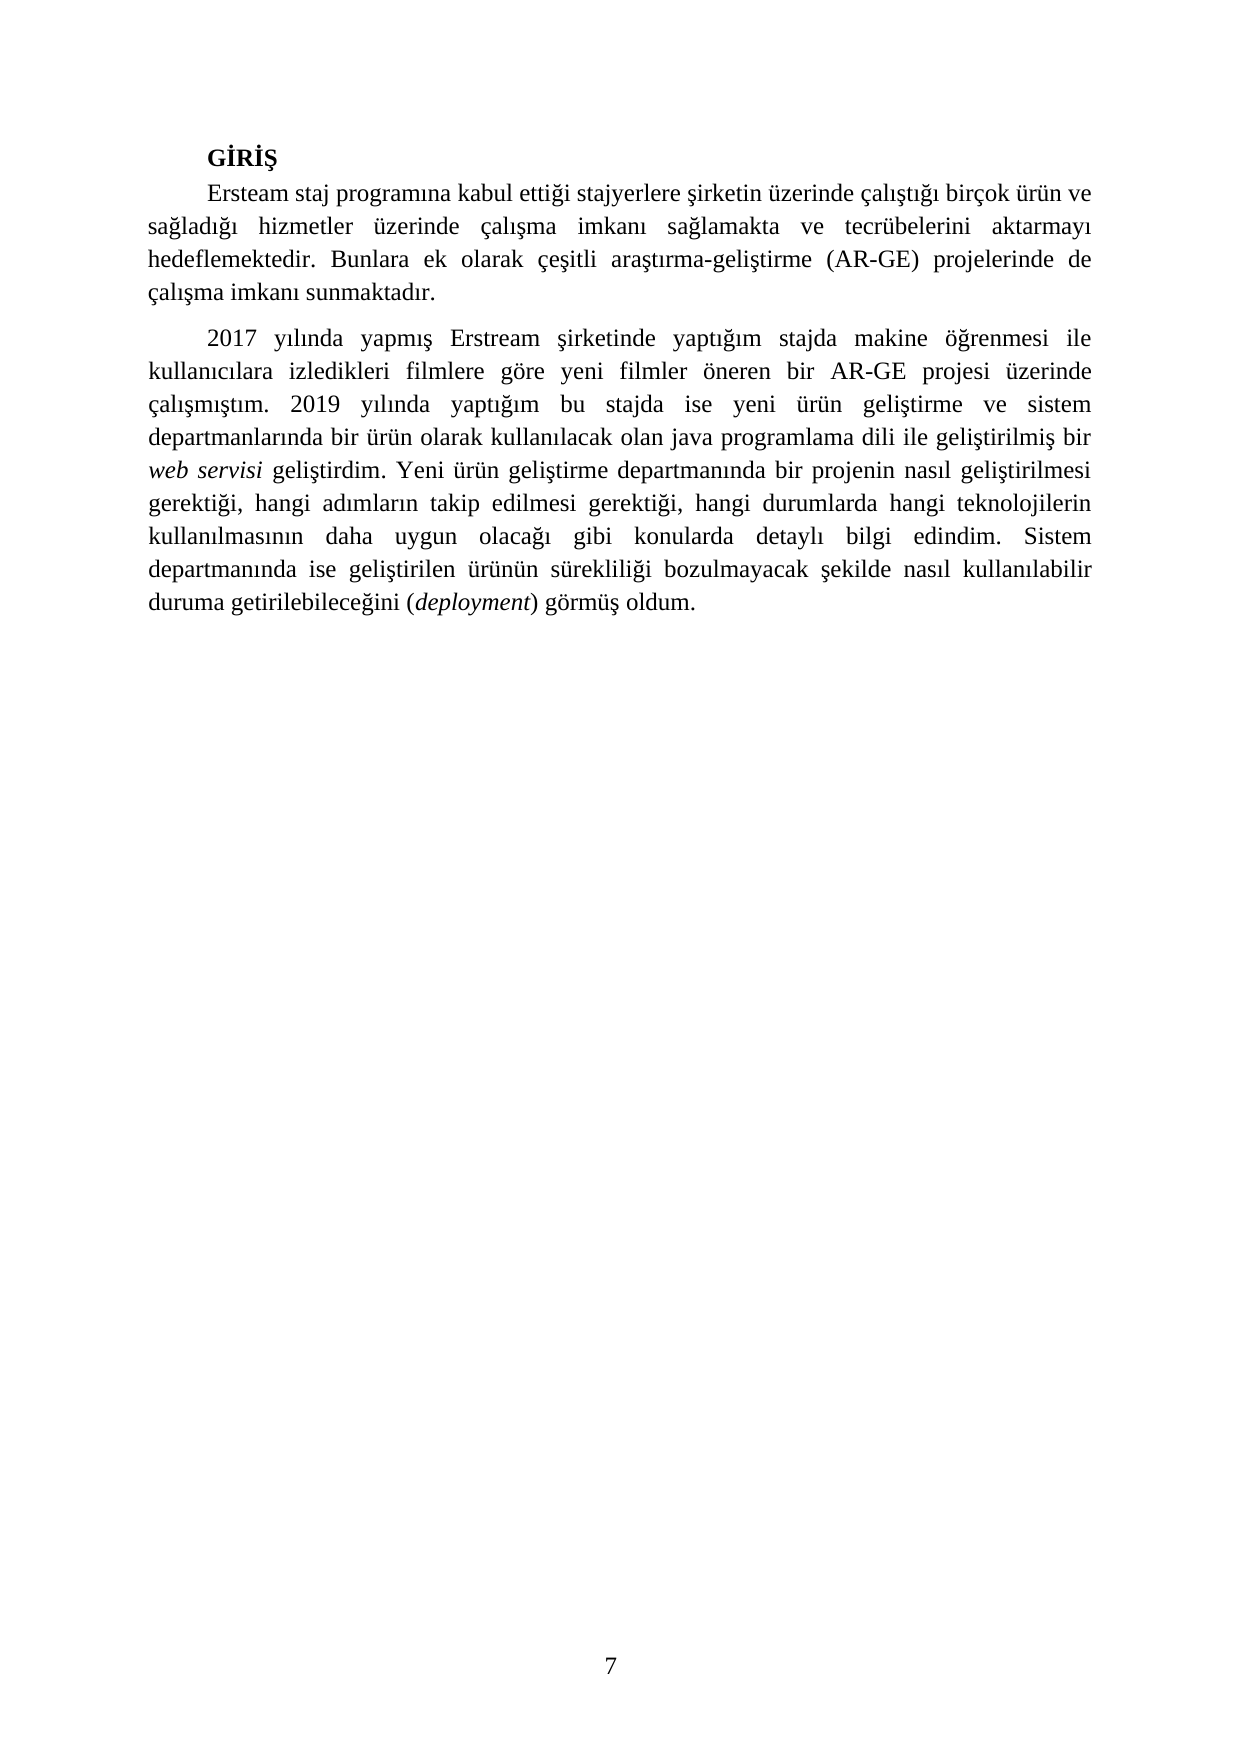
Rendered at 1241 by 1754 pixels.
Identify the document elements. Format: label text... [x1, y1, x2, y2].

subtitle GİRİŞ [148, 143, 1092, 172]
text Ersteam staj programına kabul ettiği stajyerlere şirketin üzerinde çalıştığı birçok ürün ve sağladığı hizmetler üzerinde çalışma imkanı sağlamakta ve tecrübelerini aktarmayı hedeflemektedir. Bunlara ek olarak çeşitli araştırma-geliştirme (AR-GE) projelerinde de çalışma imkanı sunmaktadır. [148, 178, 1092, 306]
text 2017 yılında yapmış Erstream şirketinde yaptığım stajda makine öğrenmesi ile kullanıcılara izledikleri filmlere göre yeni filmler öneren bir AR-GE projesi üzerinde çalışmıştım. 2019 yılında yaptığım bu stajda ise yeni ürün geliştirme ve sistem departmanlarında bir ürün olarak kullanılacak olan java programlama dili ile geliştirilmiş bir web servisi geliştirdim. Yeni ürün geliştirme departmanında bir projenin nasıl geliştirilmesi gerektiği, hangi adımların takip edilmesi gerektiği, hangi durumlarda hangi teknolojilerin kullanılmasının daha uygun olacağı gibi konularda detaylı bilgi edindim. Sistem departmanında ise geliştirilen ürünün sürekliliği bozulmayacak şekilde nasıl kullanılabilir duruma getirilebileceğini (deployment) görmüş oldum. [148, 323, 1092, 616]
